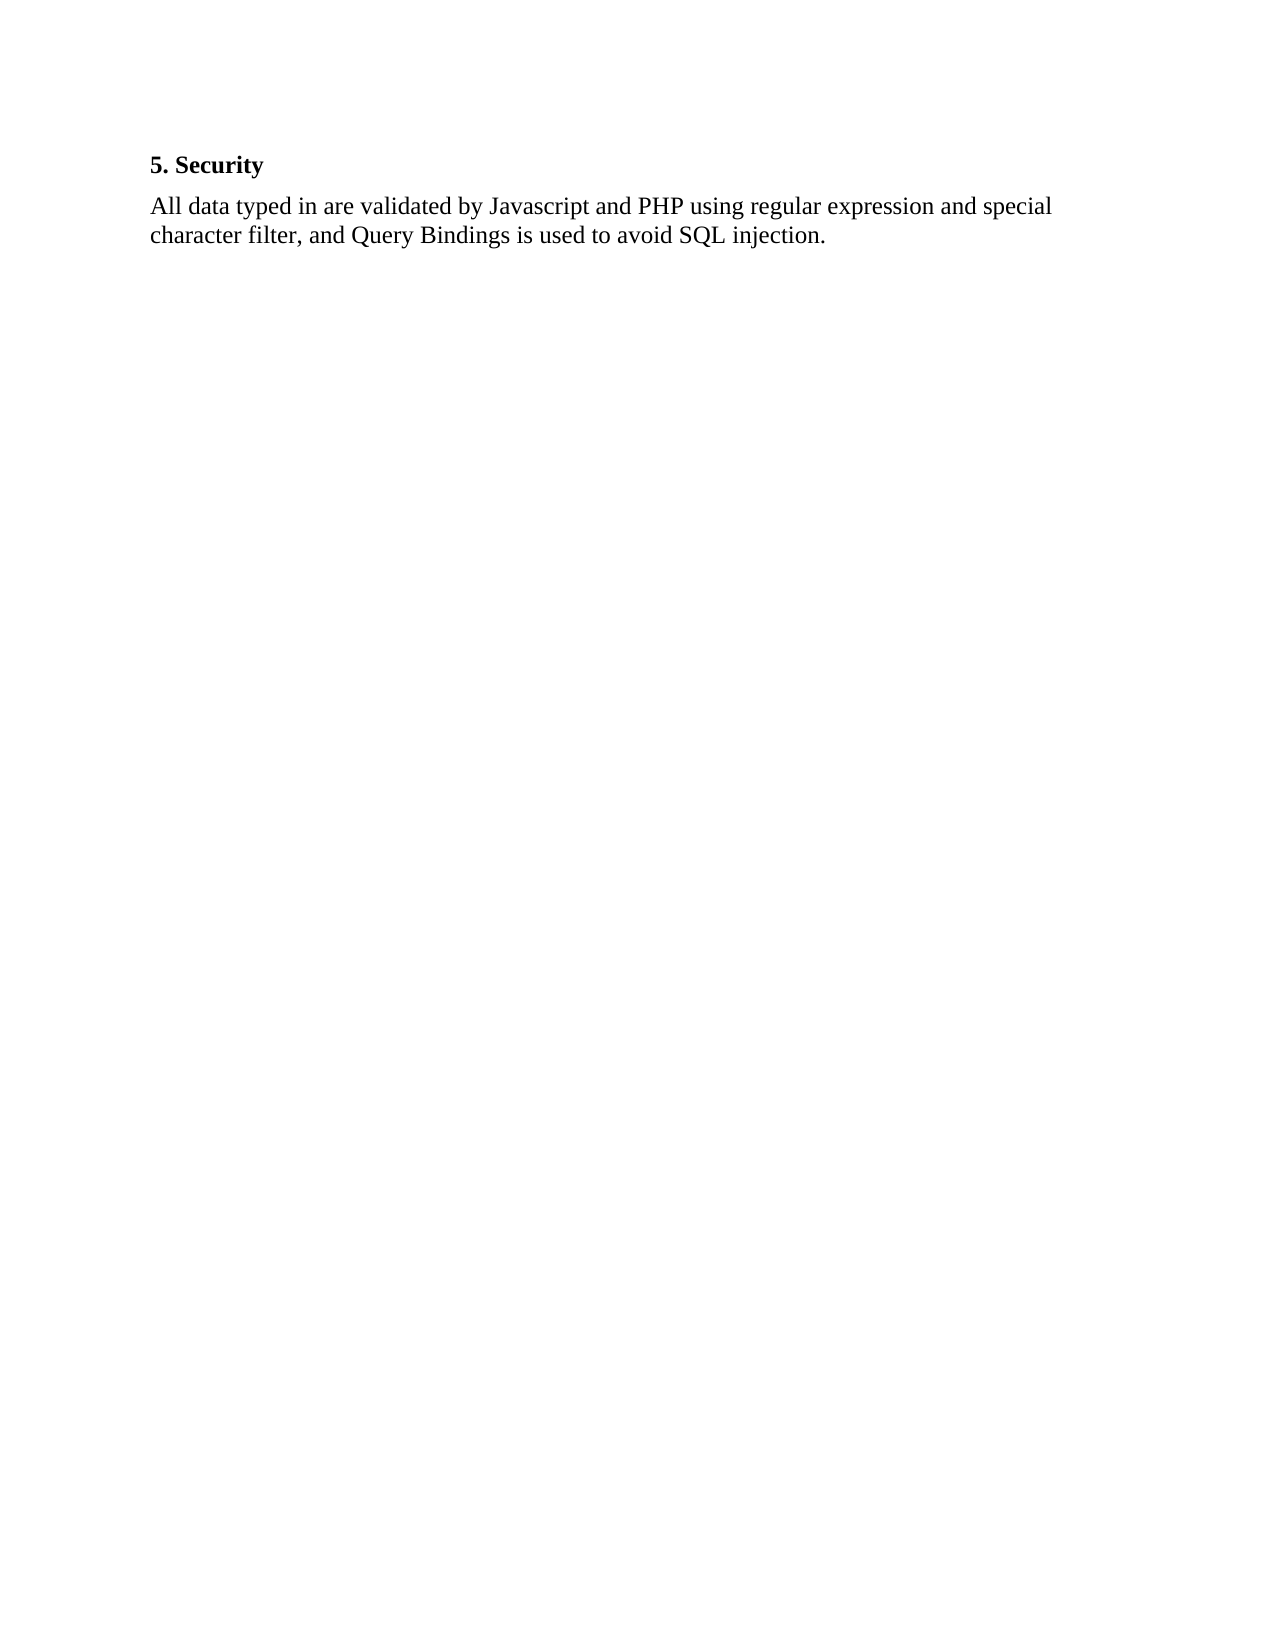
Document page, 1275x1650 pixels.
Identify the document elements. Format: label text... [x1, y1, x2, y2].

text 5. Security [150, 150, 1125, 179]
text All data typed in are validated by Javascript and PHP using regular expression and special character filter, and Query Bindings is used to avoid SQL injection. [150, 191, 1125, 249]
